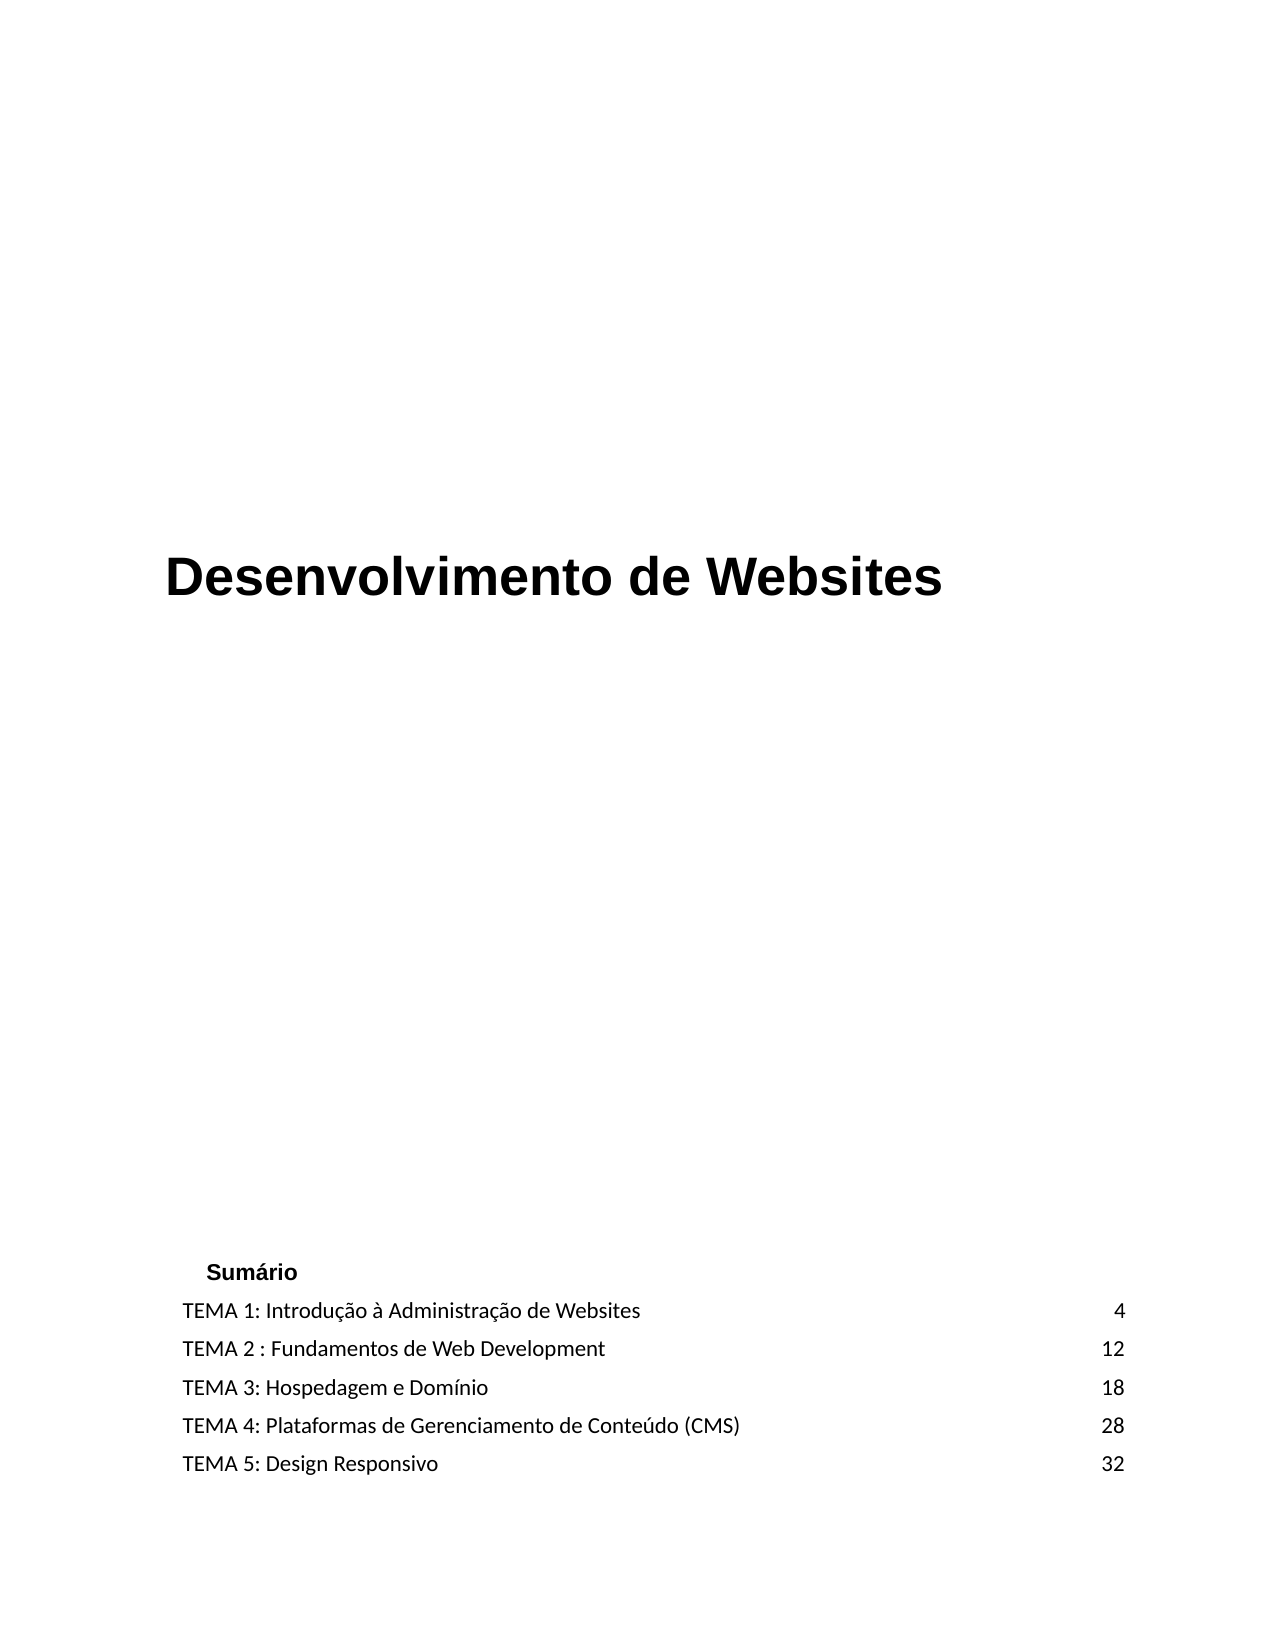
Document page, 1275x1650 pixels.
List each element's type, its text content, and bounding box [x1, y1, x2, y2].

text TEMA 4: Plataformas de Gerenciamento de Conteúdo (CMS) 28 [182, 1413, 1008, 1438]
text TEMA 3: Hospedagem e Domínio 18 [182, 1375, 1008, 1400]
text TEMA 1: Introdução à Administração de Websites 4 [182, 1298, 1008, 1323]
text Desenvolvimento de Websites [150, 575, 1125, 600]
text Sumário [206, 1260, 1125, 1285]
text TEMA 2 : Fundamentos de Web Development 12 [182, 1337, 1008, 1362]
text TEMA 5: Design Responsivo 32 [182, 1451, 1008, 1476]
